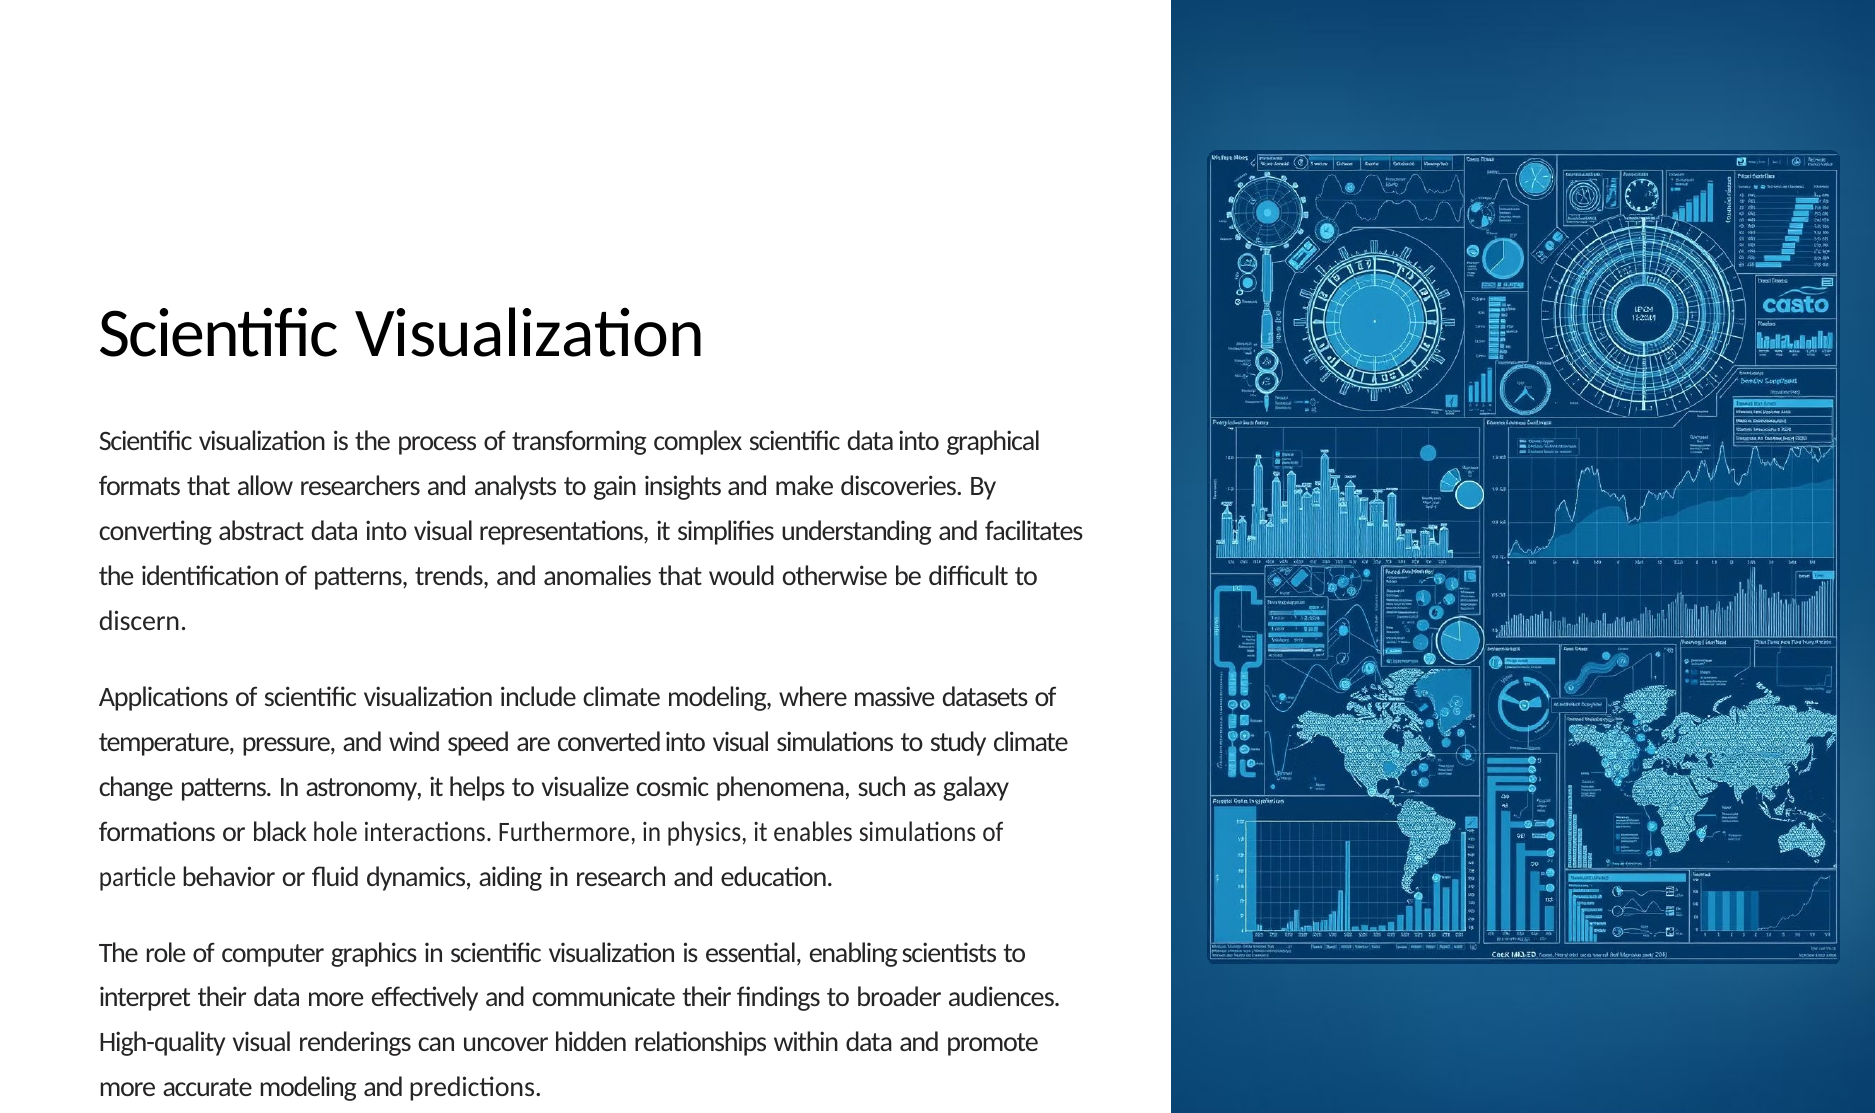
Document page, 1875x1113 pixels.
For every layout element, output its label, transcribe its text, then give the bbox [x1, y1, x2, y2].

text Scientific visualization is the process of transforming complex scientific data into graphical formats that allow researchers and analysts to gain insights and make discoveries. By converting abstract data into visual representations, it simplifies understanding and facilitates the identification of patterns, trends, and anomalies that would otherwise be difficult to discern. [98, 423, 1086, 637]
subtitle Scientific Visualization [98, 288, 1171, 373]
text The role of computer graphics in scientific visualization is essential, enabling scientists to interpret their data more effectively and communicate their findings to broader audiences. High-quality visual renderings can uncover hidden relationships within data and promote more accurate modeling and predictions. [98, 935, 1086, 1103]
text Applications of scientific visualization include climate modeling, where massive datasets of temperature, pressure, and wind speed are converted into visual simulations to study climate change patterns. In astronomy, it helps to visualize cosmic phenomena, such as galaxy formations or black hole interactions. Furthermore, in physics, it enables simulations of particle behavior or fluid dynamics, aiding in research and education. [98, 679, 1086, 893]
picture [1171, 0, 1875, 1113]
